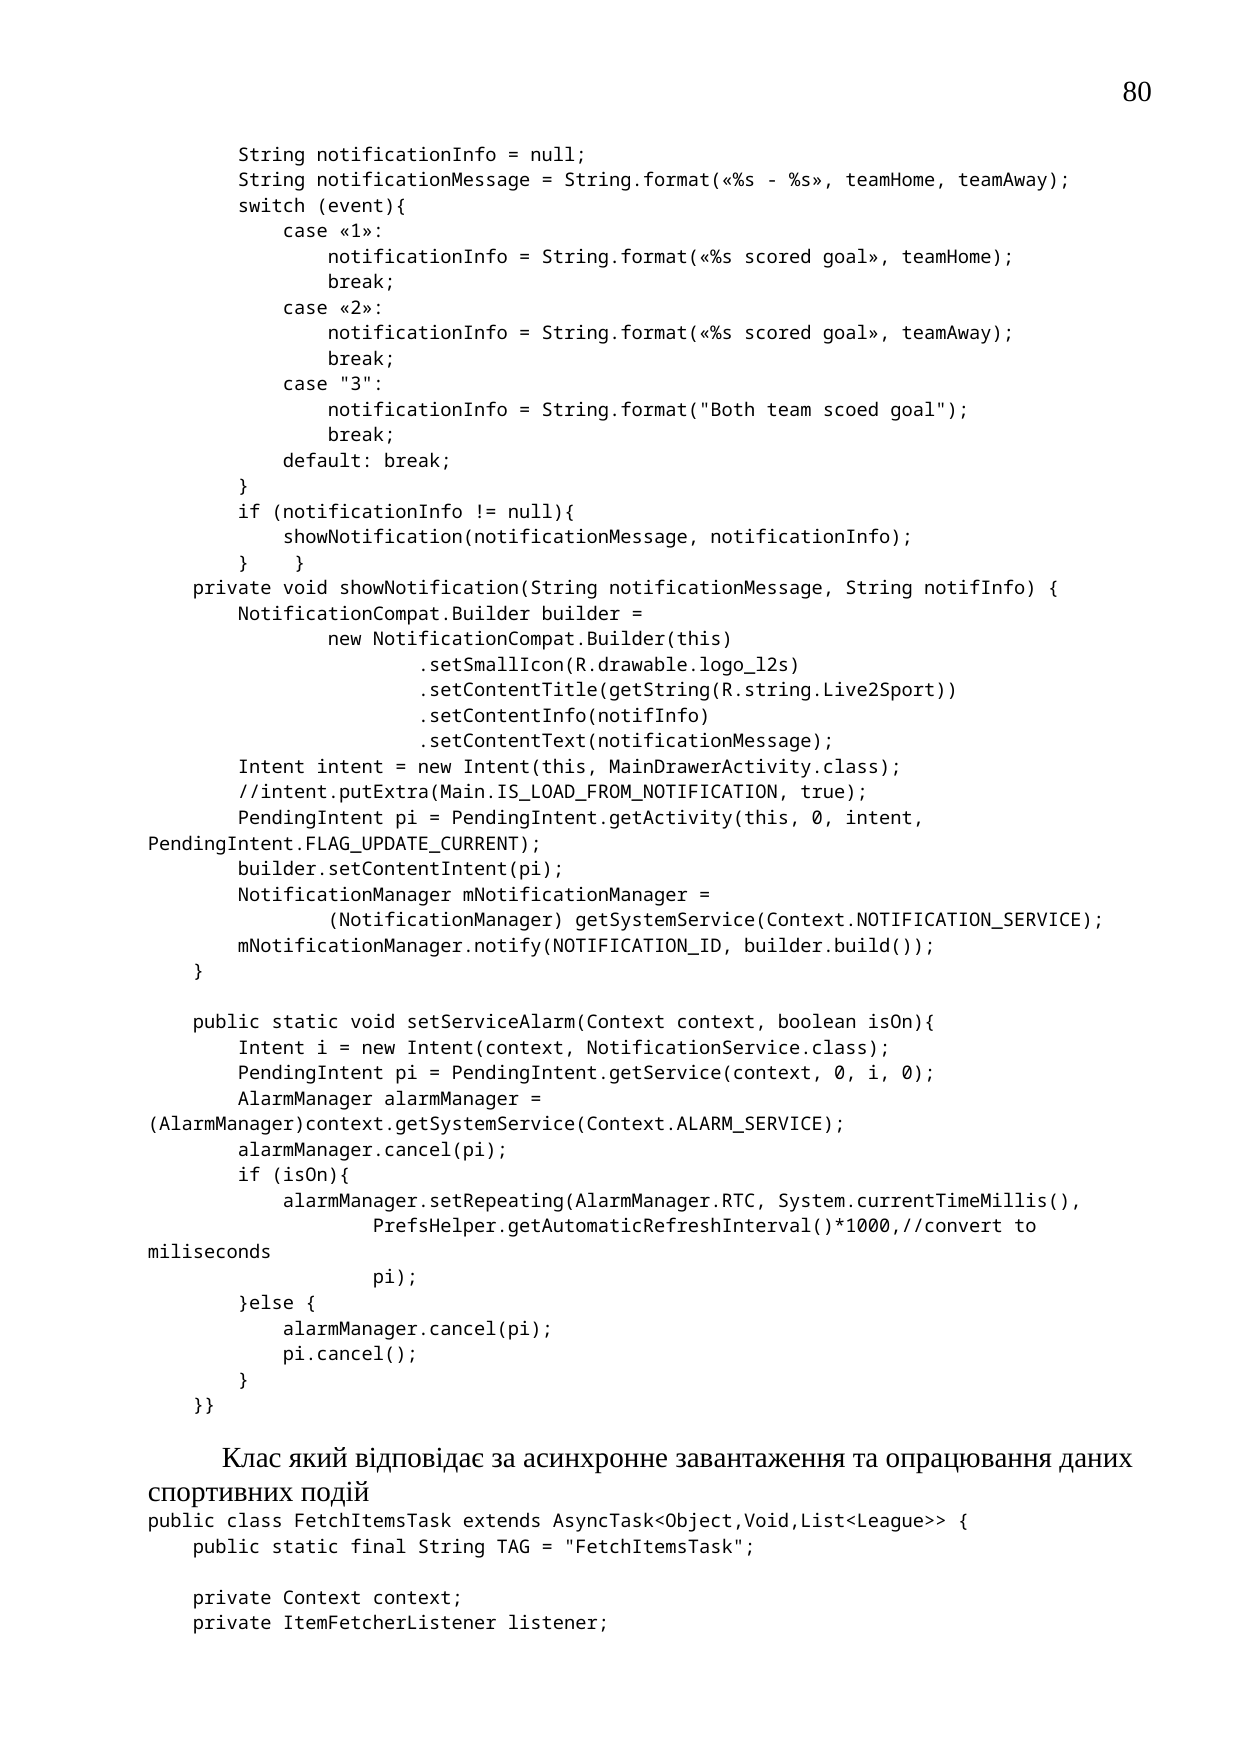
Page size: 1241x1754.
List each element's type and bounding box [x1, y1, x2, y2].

text [148, 1441, 1152, 1635]
text [148, 141, 1152, 1417]
